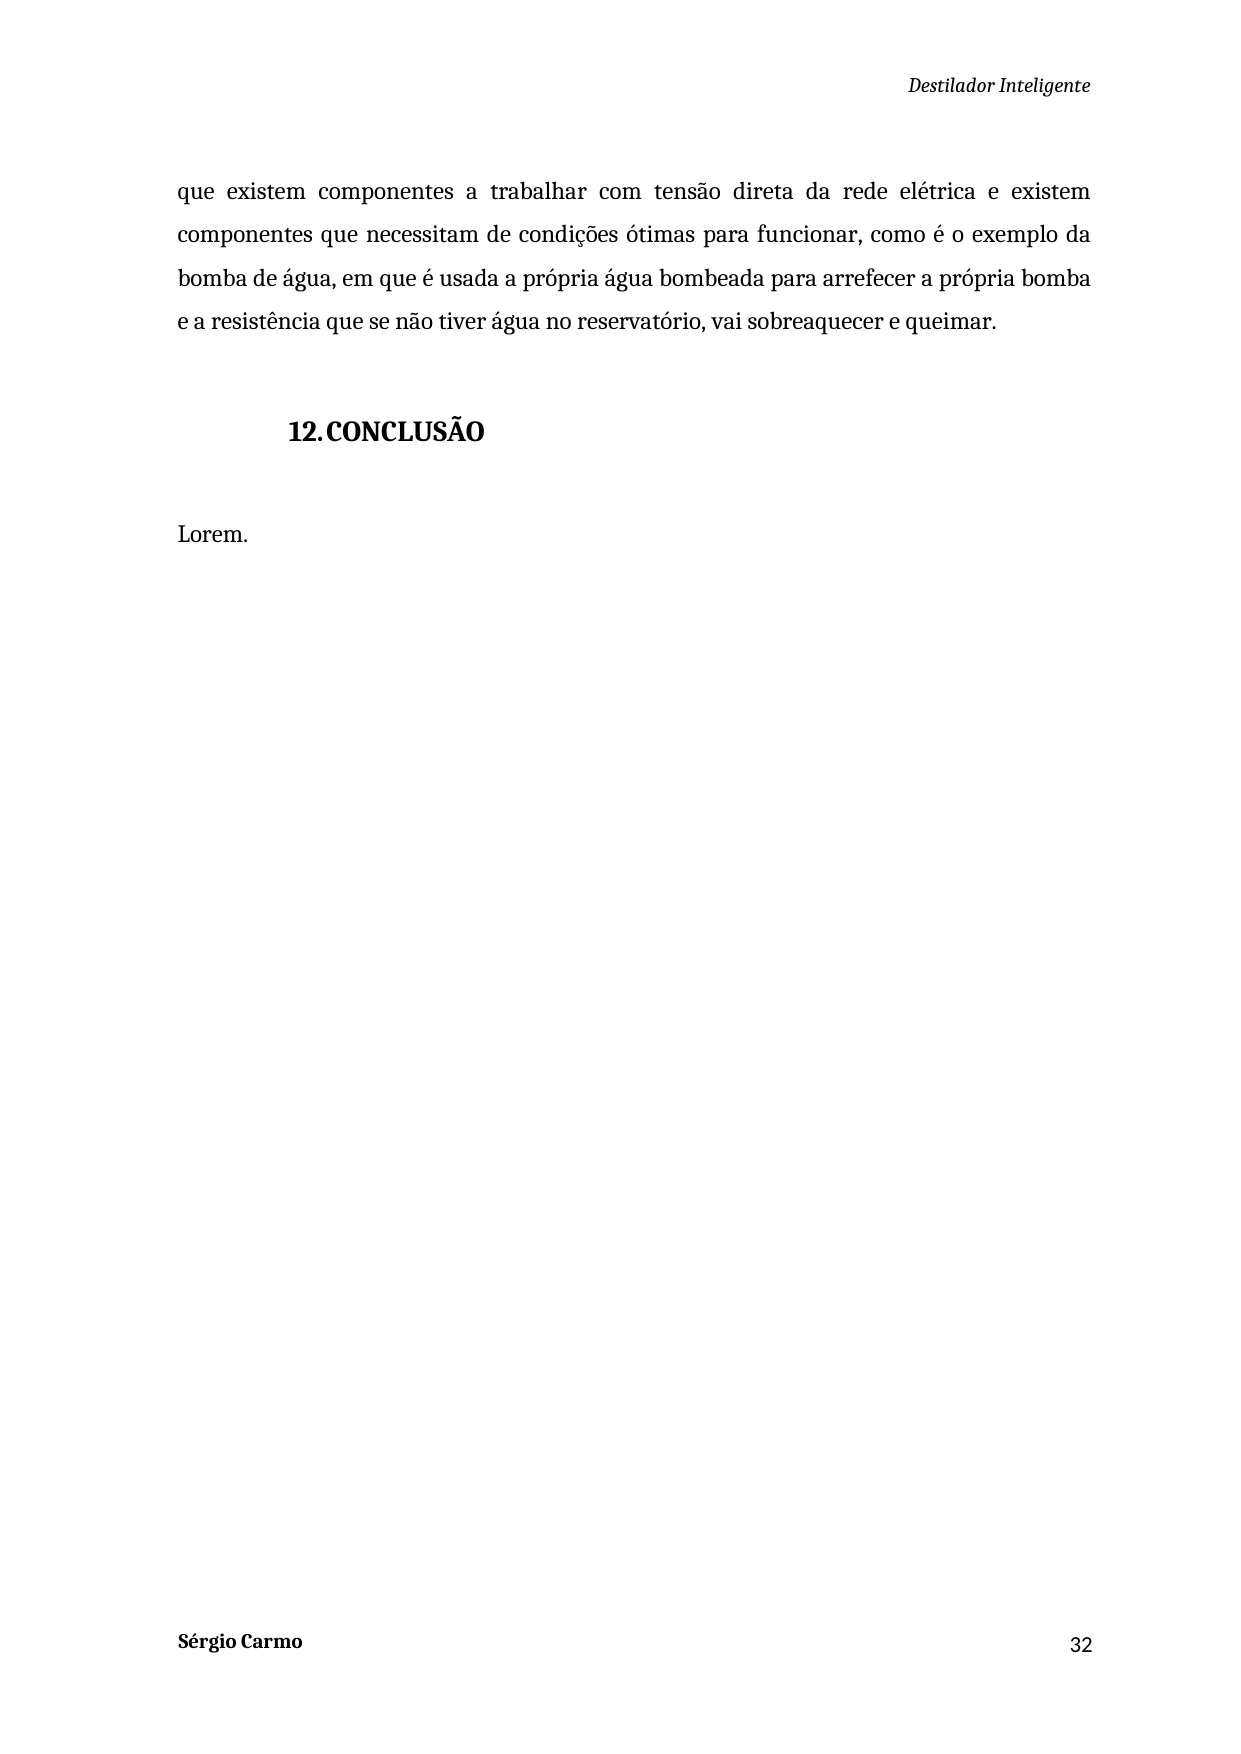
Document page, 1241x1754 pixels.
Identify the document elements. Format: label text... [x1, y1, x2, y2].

text CONCLUSÃO [288, 416, 1092, 449]
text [177, 177, 1092, 335]
text Lorem. [177, 520, 1092, 549]
